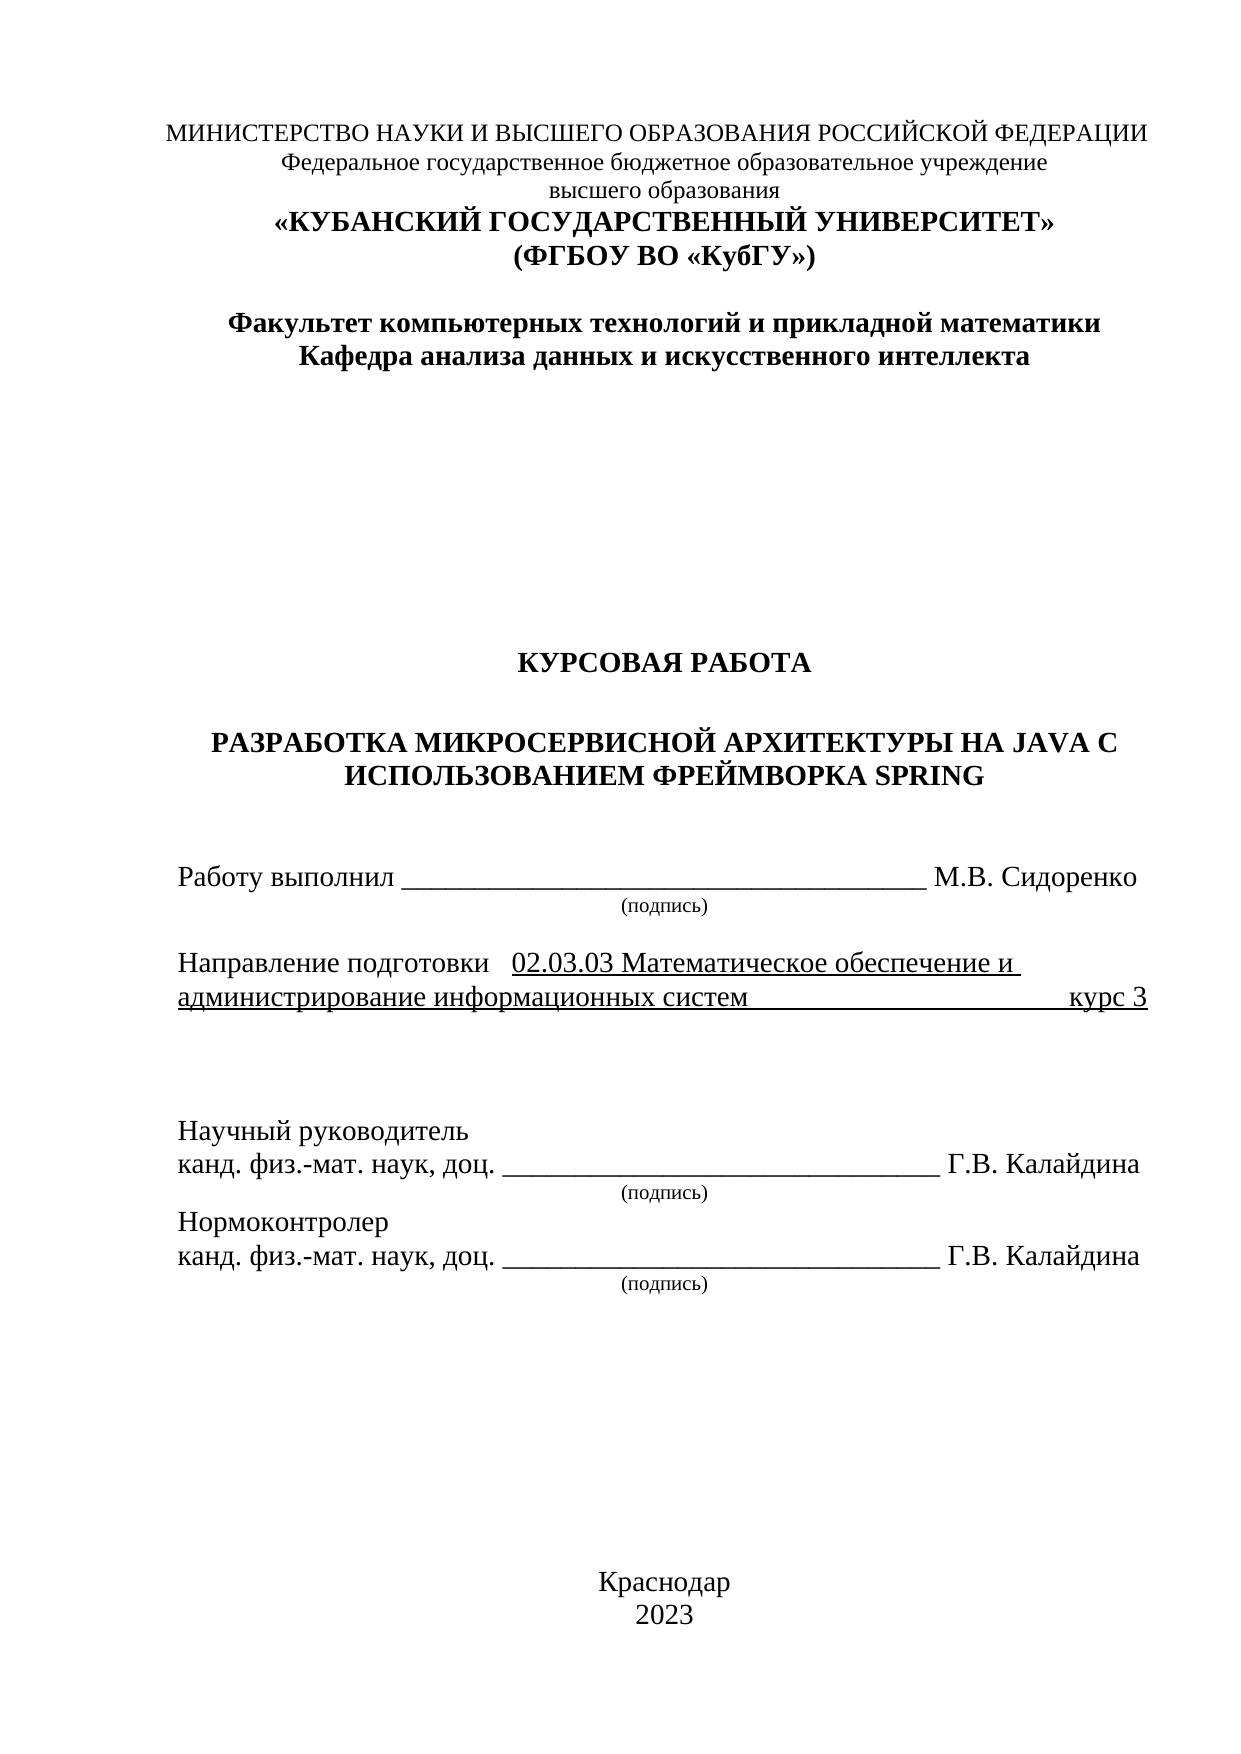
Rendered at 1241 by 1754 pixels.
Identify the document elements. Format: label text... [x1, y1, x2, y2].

text 2023 [177, 1597, 1152, 1631]
text Федеральное государственное бюджетное образовательное учреждение [177, 147, 1152, 176]
text (ФГБОУ ВО «КубГУ») [177, 238, 1152, 271]
text Научный руководитель [177, 1113, 1152, 1147]
text Кафедра анализа данных и искусственного интеллекта [177, 338, 1152, 372]
text Направление подготовки 02.03.03 Математическое обеспечение и администрирование информационных систем курс 3 [177, 945, 1152, 1012]
text Работу выполнил ____________________________________ М.В. Сидоренко [177, 859, 1152, 892]
text (подпись) [177, 1271, 1152, 1295]
text Факультет компьютерных технологий и прикладной математики [177, 305, 1152, 338]
text МИНИСТЕРСТВО НАУКИ И ВЫСШЕГО ОБРАЗОВАНИЯ РОССИЙСКОЙ ФЕДЕРАЦИИ [162, 118, 1152, 147]
text КУРСОВАЯ РАБОТА [177, 645, 1152, 679]
text канд. физ.-мат. наук, доц. ______________________________ Г.В. Калайдина [177, 1147, 1152, 1180]
text Краснодар [177, 1564, 1152, 1597]
text РАЗРАБОТКА МИКРОСЕРВИСНОЙ АРХИТЕКТУРЫ НА JAVA С ИСПОЛЬЗОВАНИЕМ ФРЕЙМВОРКА SPRING [177, 725, 1152, 792]
text «КУБАНСКИЙ ГОСУДАРСТВЕННЫЙ УНИВЕРСИТЕТ» [177, 204, 1152, 238]
text высшего образования [177, 176, 1152, 204]
text канд. физ.-мат. наук, доц. ______________________________ Г.В. Калайдина [177, 1238, 1152, 1271]
text (подпись) [177, 1180, 1152, 1204]
text (подпись) [177, 892, 1152, 917]
text Нормоконтролер [177, 1204, 1152, 1238]
